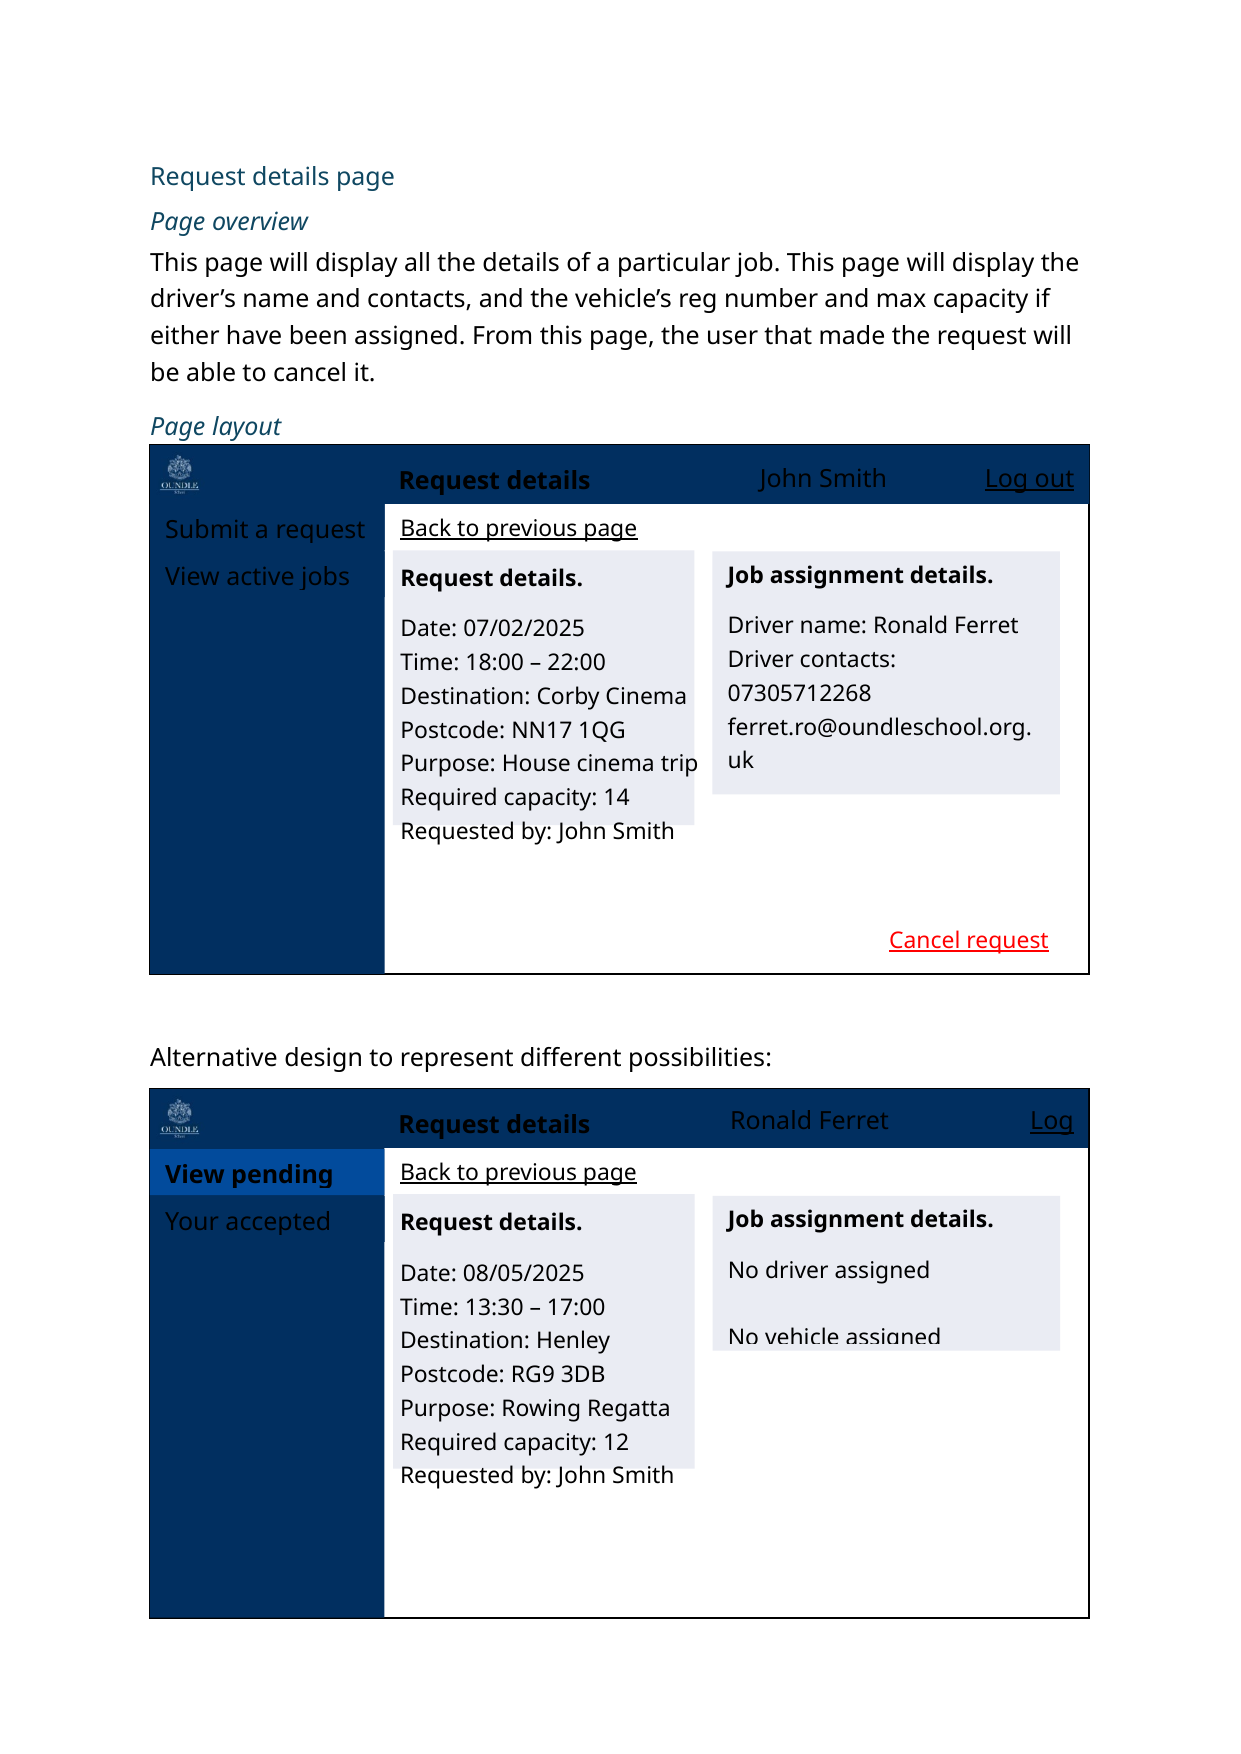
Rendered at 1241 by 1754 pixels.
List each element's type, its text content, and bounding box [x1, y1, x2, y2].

text This page will display all the details of a particular job. This page will display the driver’s name and contacts, and the vehicle’s reg number and max capacity if either have been assigned. From this page, the user that made the request will be able to cancel it. [150, 244, 1090, 389]
subtitle Page layout [150, 408, 1090, 442]
subtitle Request details page [150, 158, 1090, 192]
picture [150, 445, 209, 504]
subtitle Page overview [150, 203, 1090, 237]
text Alternative design to represent different possibilities: [150, 1039, 1090, 1074]
picture [150, 1089, 209, 1148]
